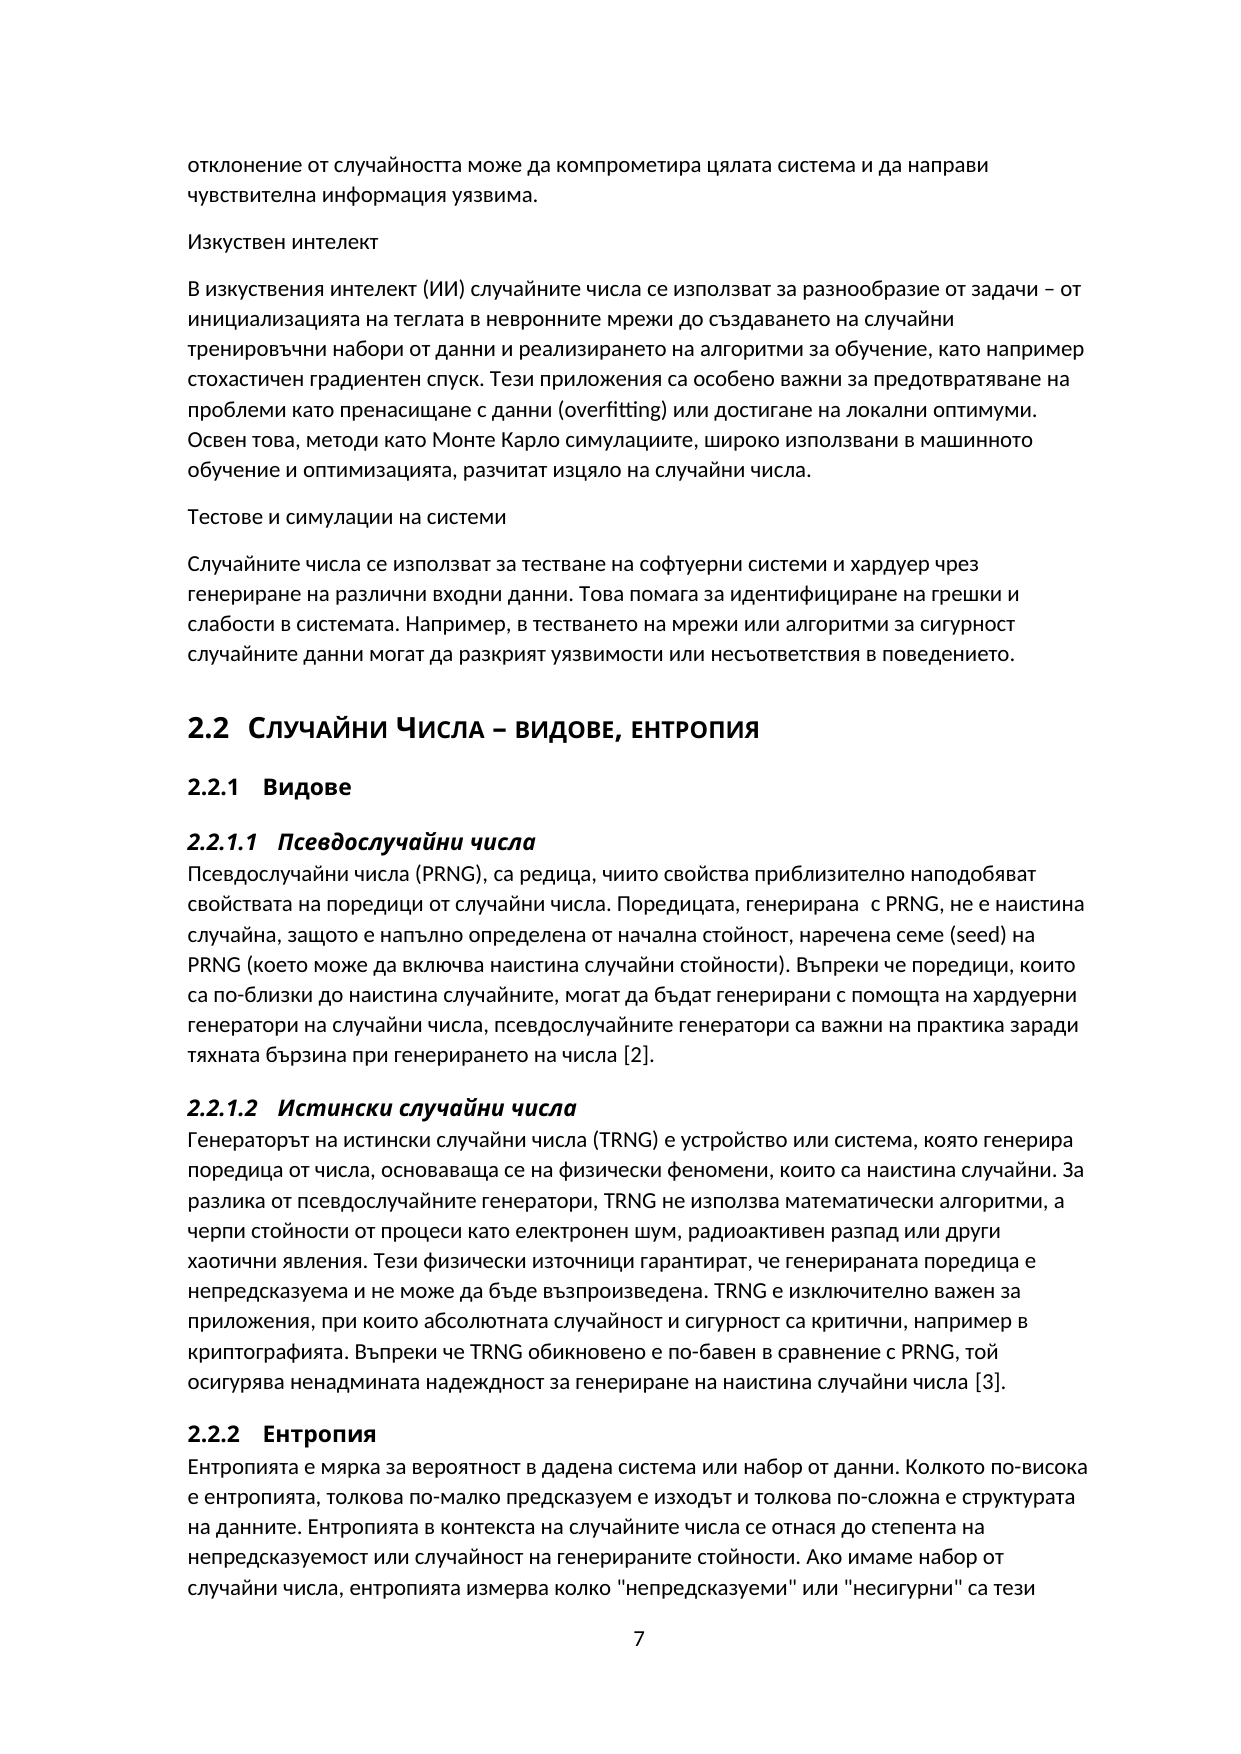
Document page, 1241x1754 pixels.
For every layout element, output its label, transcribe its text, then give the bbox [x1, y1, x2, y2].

subtitle Видове [187, 771, 1090, 802]
subtitle Случайни Числа – видове, ентропия [187, 707, 1090, 747]
text В изкуствения интелект (ИИ) случайните числа се използват за разнообразие от задачи – от инициализацията на теглата в невронните мрежи до създаването на случайни тренировъчни набори от данни и реализирането на алгоритми за обучение, като например стохастичен градиентен спуск. Тези приложения са особено важни за предотвратяване на проблеми като пренасищане с данни (overfitting) или достигане на локални оптимуми. Освен това, методи като Монте Карло симулациите, широко използвани в машинното обучение и оптимизацията, разчитат изцяло на случайни числа. [187, 274, 1090, 483]
subtitle Истински случайни числа [187, 1092, 1090, 1123]
text Случайните числа се използват за тестване на софтуерни системи и хардуер чрез генериране на различни входни данни. Това помага за идентифициране на грешки и слабости в системата. Например, в тестването на мрежи или алгоритми за сигурност случайните данни могат да разкрият уязвимости или несъответствия в поведението. [187, 549, 1090, 668]
subtitle Псевдослучайни числа [187, 826, 1090, 857]
text Генераторът на истински случайни числа (TRNG) е устройство или система, която генерира поредица от числа, основаваща се на физически феномени, които са наистина случайни. За разлика от псевдослучайните генератори, TRNG не използва математически алгоритми, а черпи стойности от процеси като електронен шум, радиоактивен разпад или други хаотични явления. Тези физически източници гарантират, че генерираната поредица е непредсказуема и не може да бъде възпроизведена. TRNG е изключително важен за приложения, при които абсолютната случайност и сигурност са критични, например в криптографията. Въпреки че TRNG обикновено е по-бавен в сравнение с PRNG, той осигурява ненадмината надеждност за генериране на наистина случайни числа . [187, 1125, 1090, 1395]
subtitle Ентропия [187, 1418, 1090, 1449]
text Псевдослучайни числа (PRNG), са редица, чиито свойства приблизително наподобяват свойствата на поредици от случайни числа. Поредицата, генерирана с PRNG, не е наистина случайна, защото е напълно определена от начална стойност, наречена семе (seed) на PRNG (което може да включва наистина случайни стойности). Въпреки че поредици, които са по-близки до наистина случайните, могат да бъдат генерирани с помощта на хардуерни генератори на случайни числа, псевдослучайните генератори са важни на практика заради тяхната бързина при генерирането на числа. [187, 859, 1090, 1068]
text Изкуствен интелект [187, 227, 1090, 255]
text Тестове и симулации на системи [187, 502, 1090, 530]
